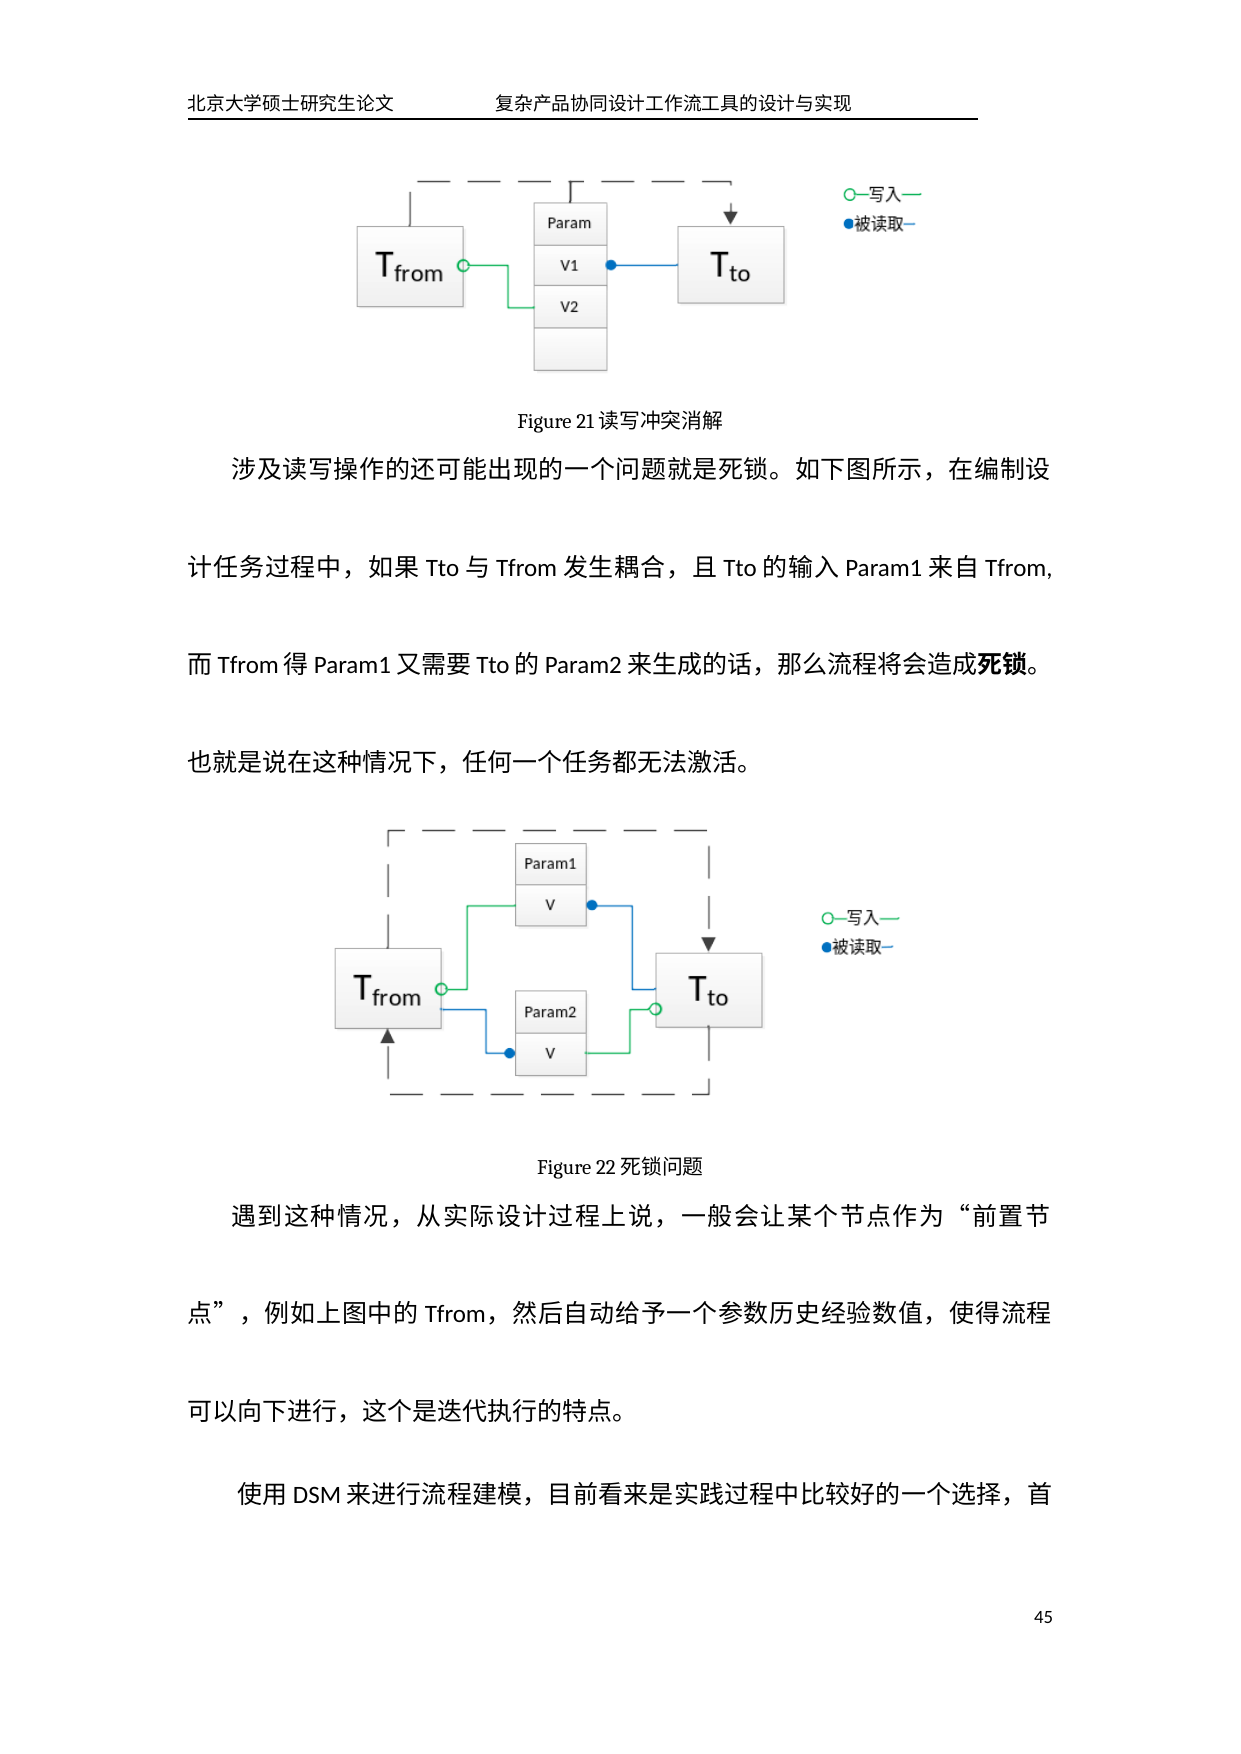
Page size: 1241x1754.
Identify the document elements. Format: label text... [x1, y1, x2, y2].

text 遇到这种情况，从实际设计过程上说，一般会让某个节点作为“前置节点”，例如上图中的Tfrom，然后自动给予一个参数历史经验数值，使得流程可以向下进行，这个是迭代执行的特点。 [187, 1182, 1053, 1442]
text 涉及读写操作的还可能出现的一个问题就是死锁。如下图所示，在编制设计任务过程中，如果Tto与Tfrom发生耦合，且Tto的输入Param1来自Tfrom,而Tfrom得Param1又需要Tto的Param2来生成的话，那么流程将会造成死锁。也就是说在这种情况下，任何一个任务都无法激活。 [187, 435, 1053, 793]
text Figure 22 死锁问题 [187, 1149, 1053, 1182]
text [187, 1460, 1053, 1525]
text Figure 21 读写冲突消解 [187, 403, 1053, 435]
